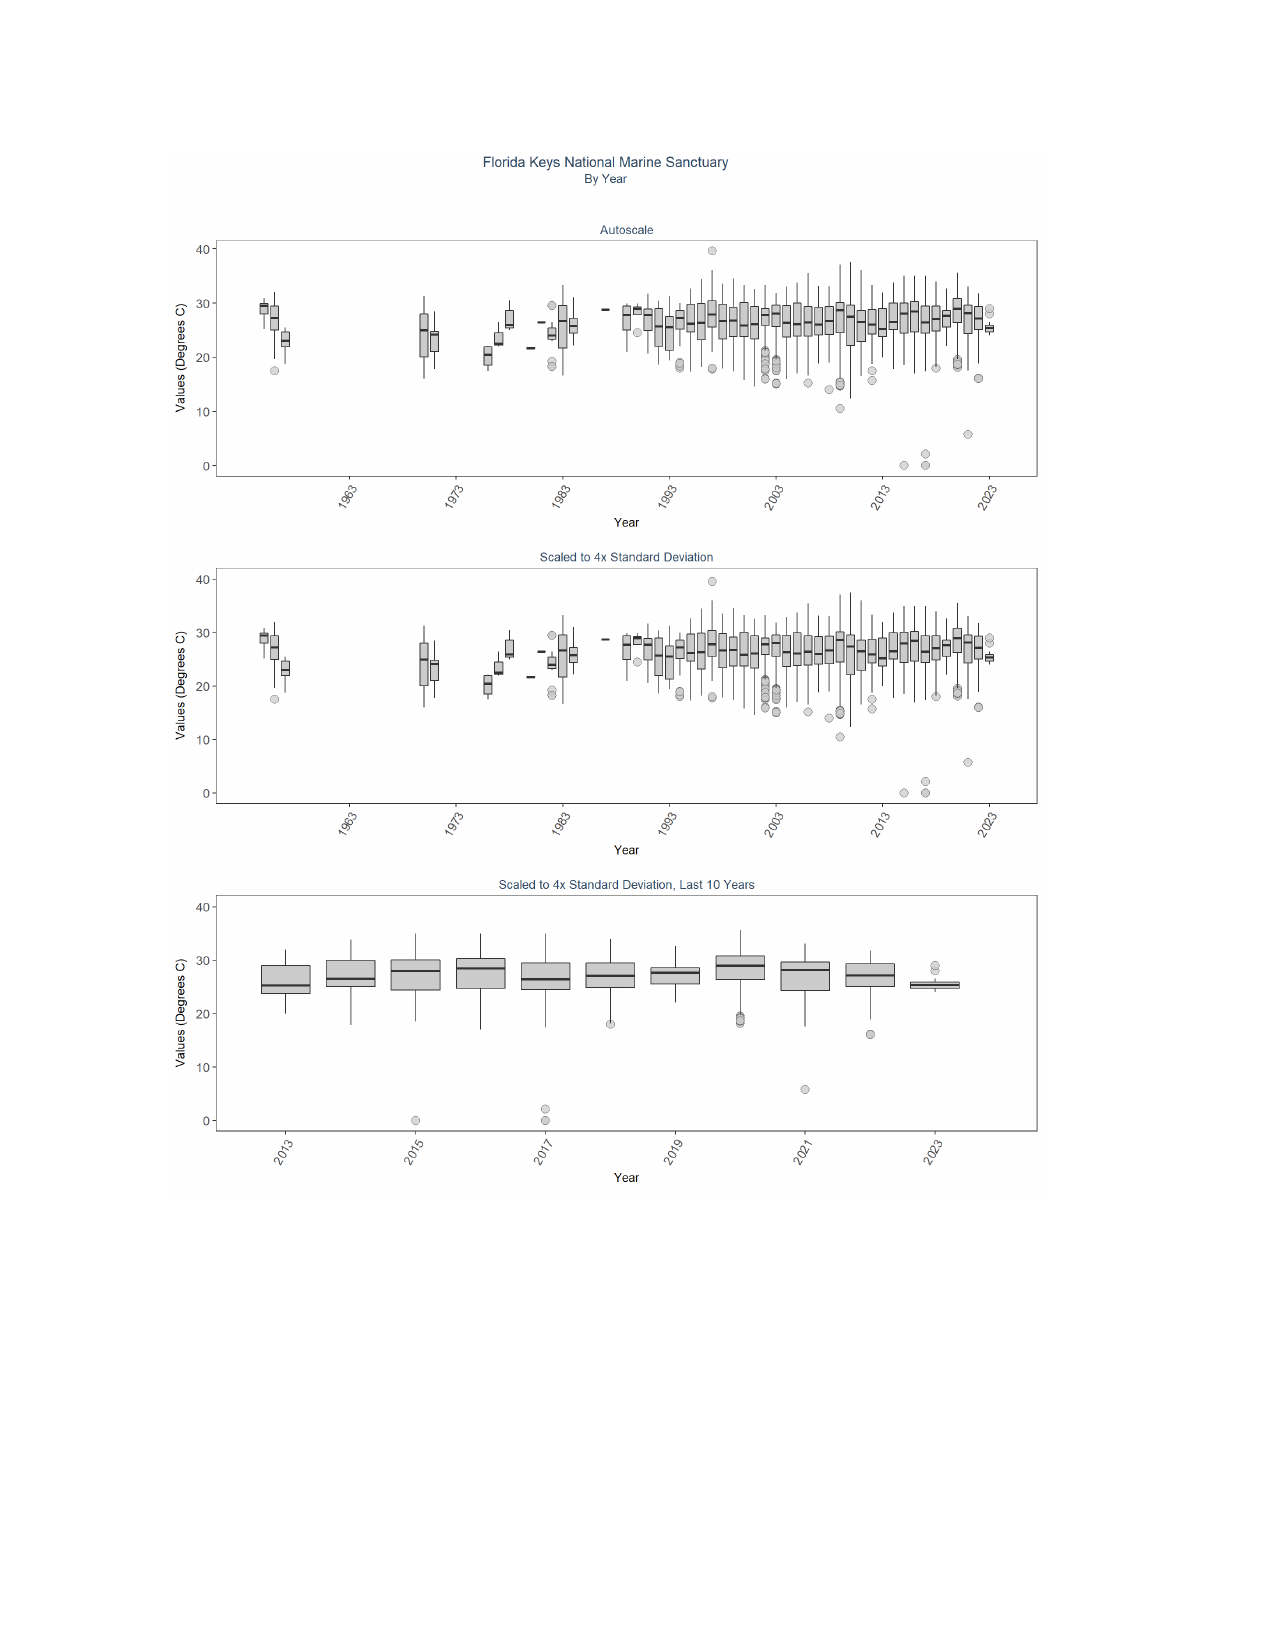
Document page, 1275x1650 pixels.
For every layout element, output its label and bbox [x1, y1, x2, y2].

picture [168, 150, 1044, 1200]
